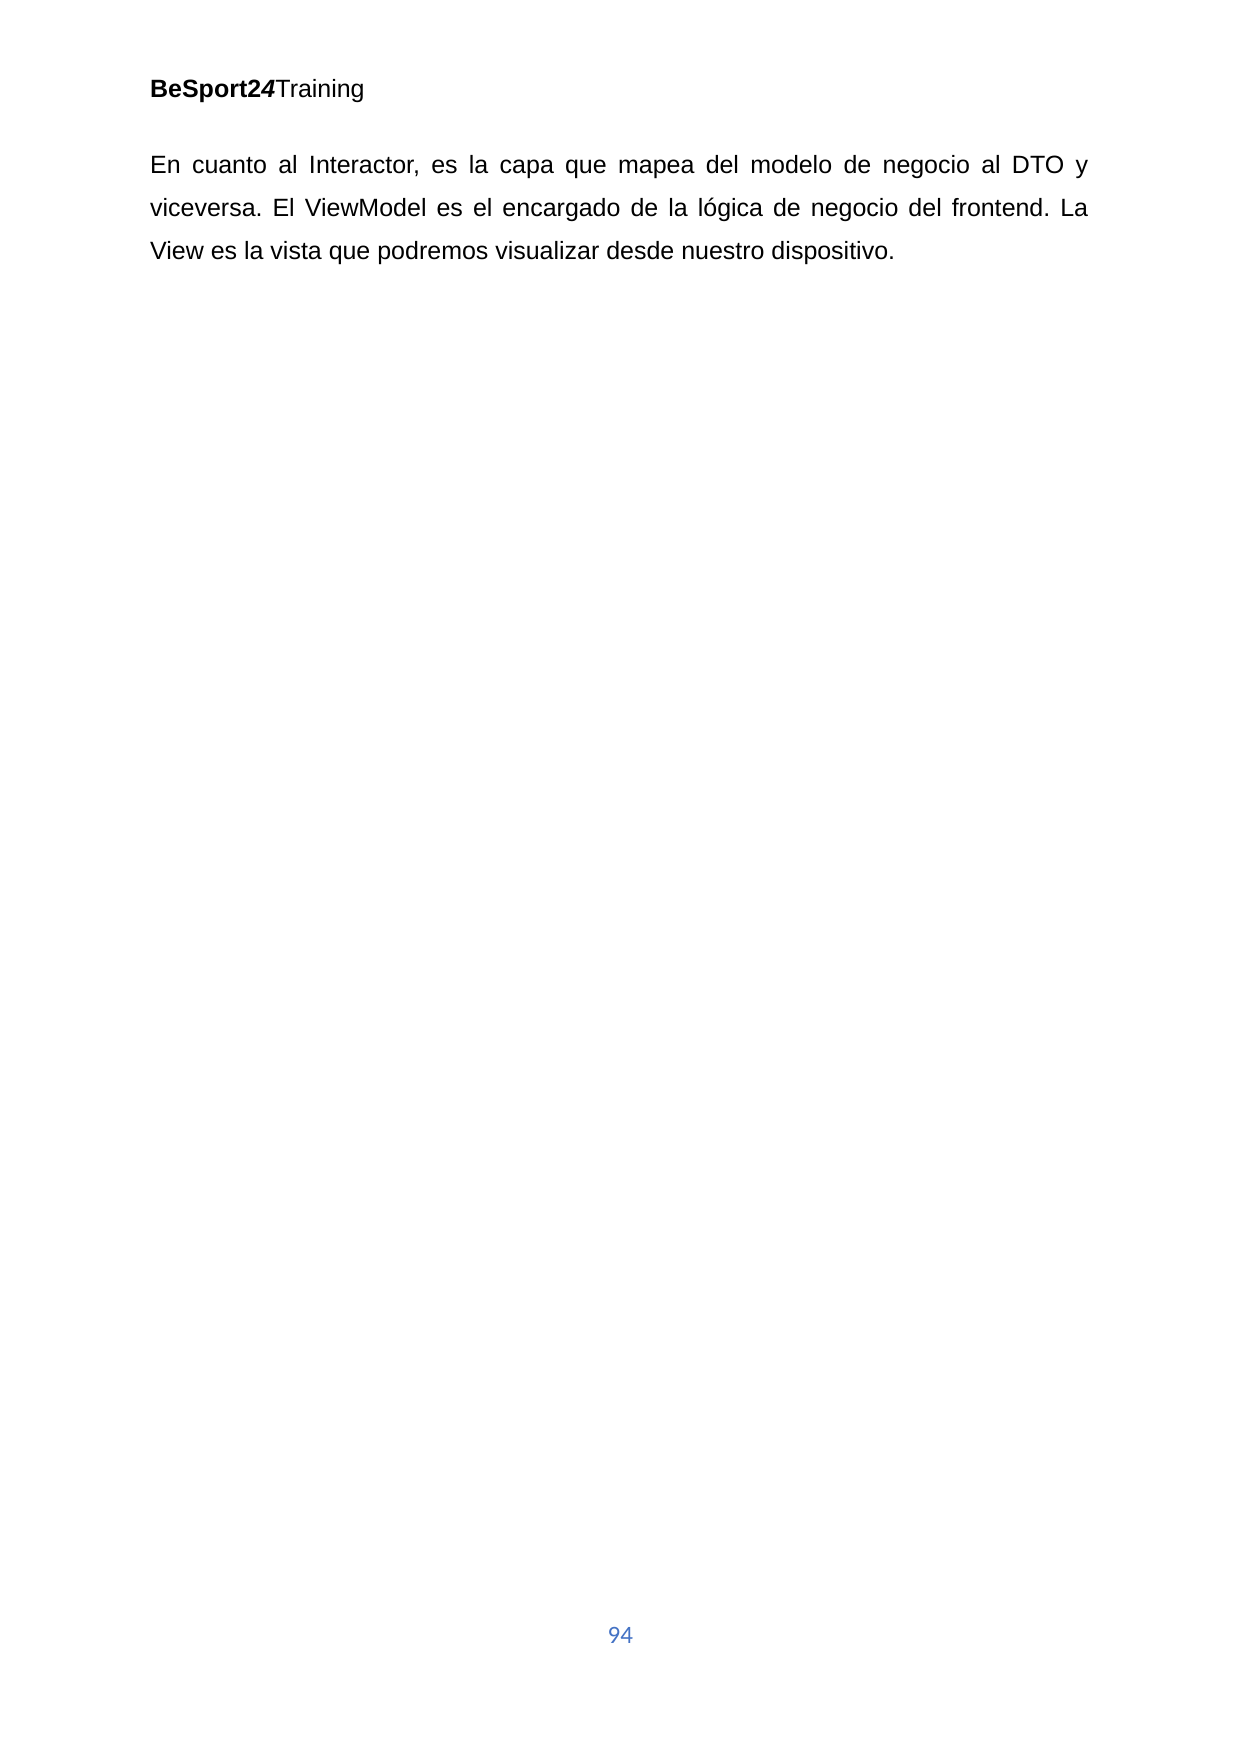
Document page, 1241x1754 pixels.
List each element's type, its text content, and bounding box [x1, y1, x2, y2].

text En cuanto al Interactor, es la capa que mapea del modelo de negocio al DTO y viceversa. El ViewModel es el encargado de la lógica de negocio del frontend. La View es la vista que podremos visualizar desde nuestro dispositivo. [150, 150, 1090, 265]
